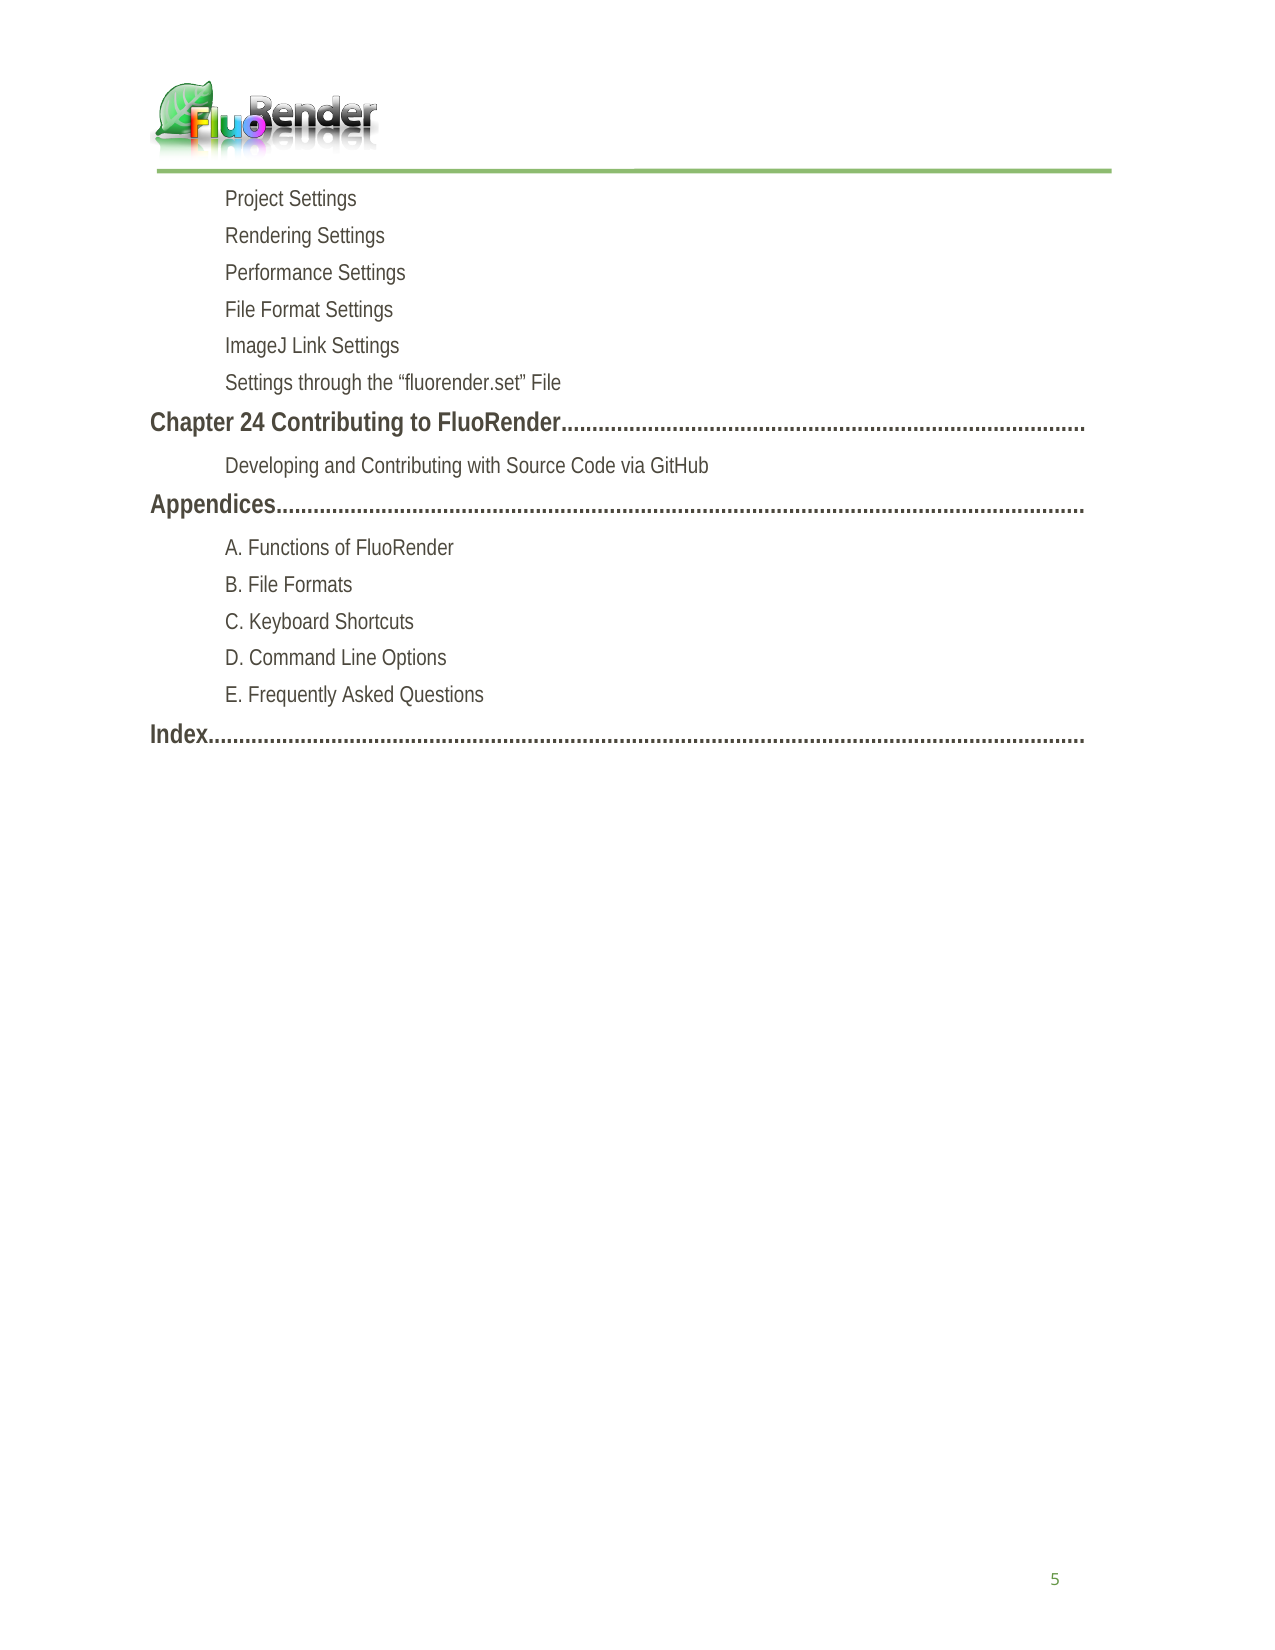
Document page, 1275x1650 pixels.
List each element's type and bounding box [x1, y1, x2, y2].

picture [150, 75, 379, 162]
